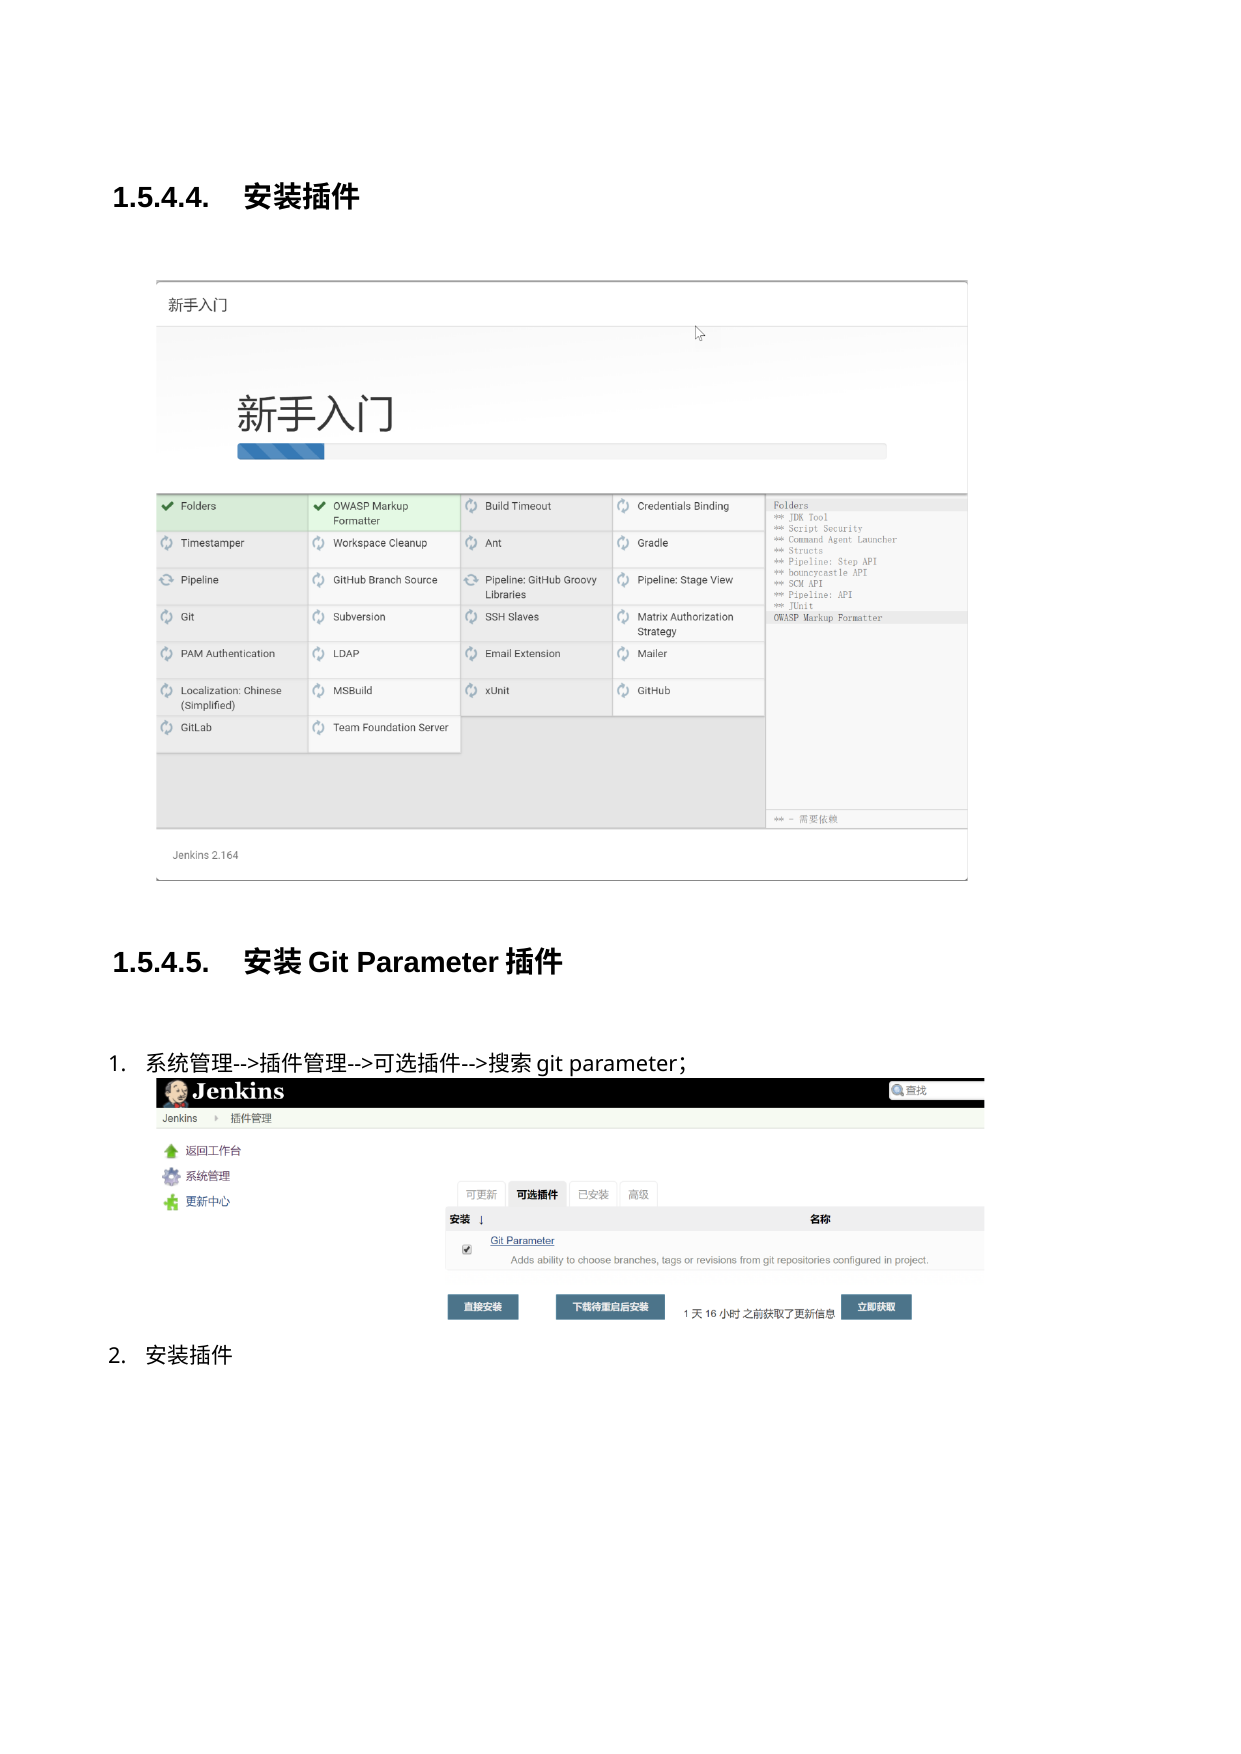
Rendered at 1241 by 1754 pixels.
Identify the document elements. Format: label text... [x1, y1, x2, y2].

subtitle 安装Git Parameter插件 [112, 927, 1128, 992]
picture [156, 280, 968, 881]
list 安装插件 [108, 1338, 1095, 1371]
list 系统管理-->插件管理-->可选插件-->搜索git parameter； [108, 1046, 1095, 1078]
subtitle 安装插件 [112, 162, 1128, 227]
picture [156, 1078, 985, 1332]
